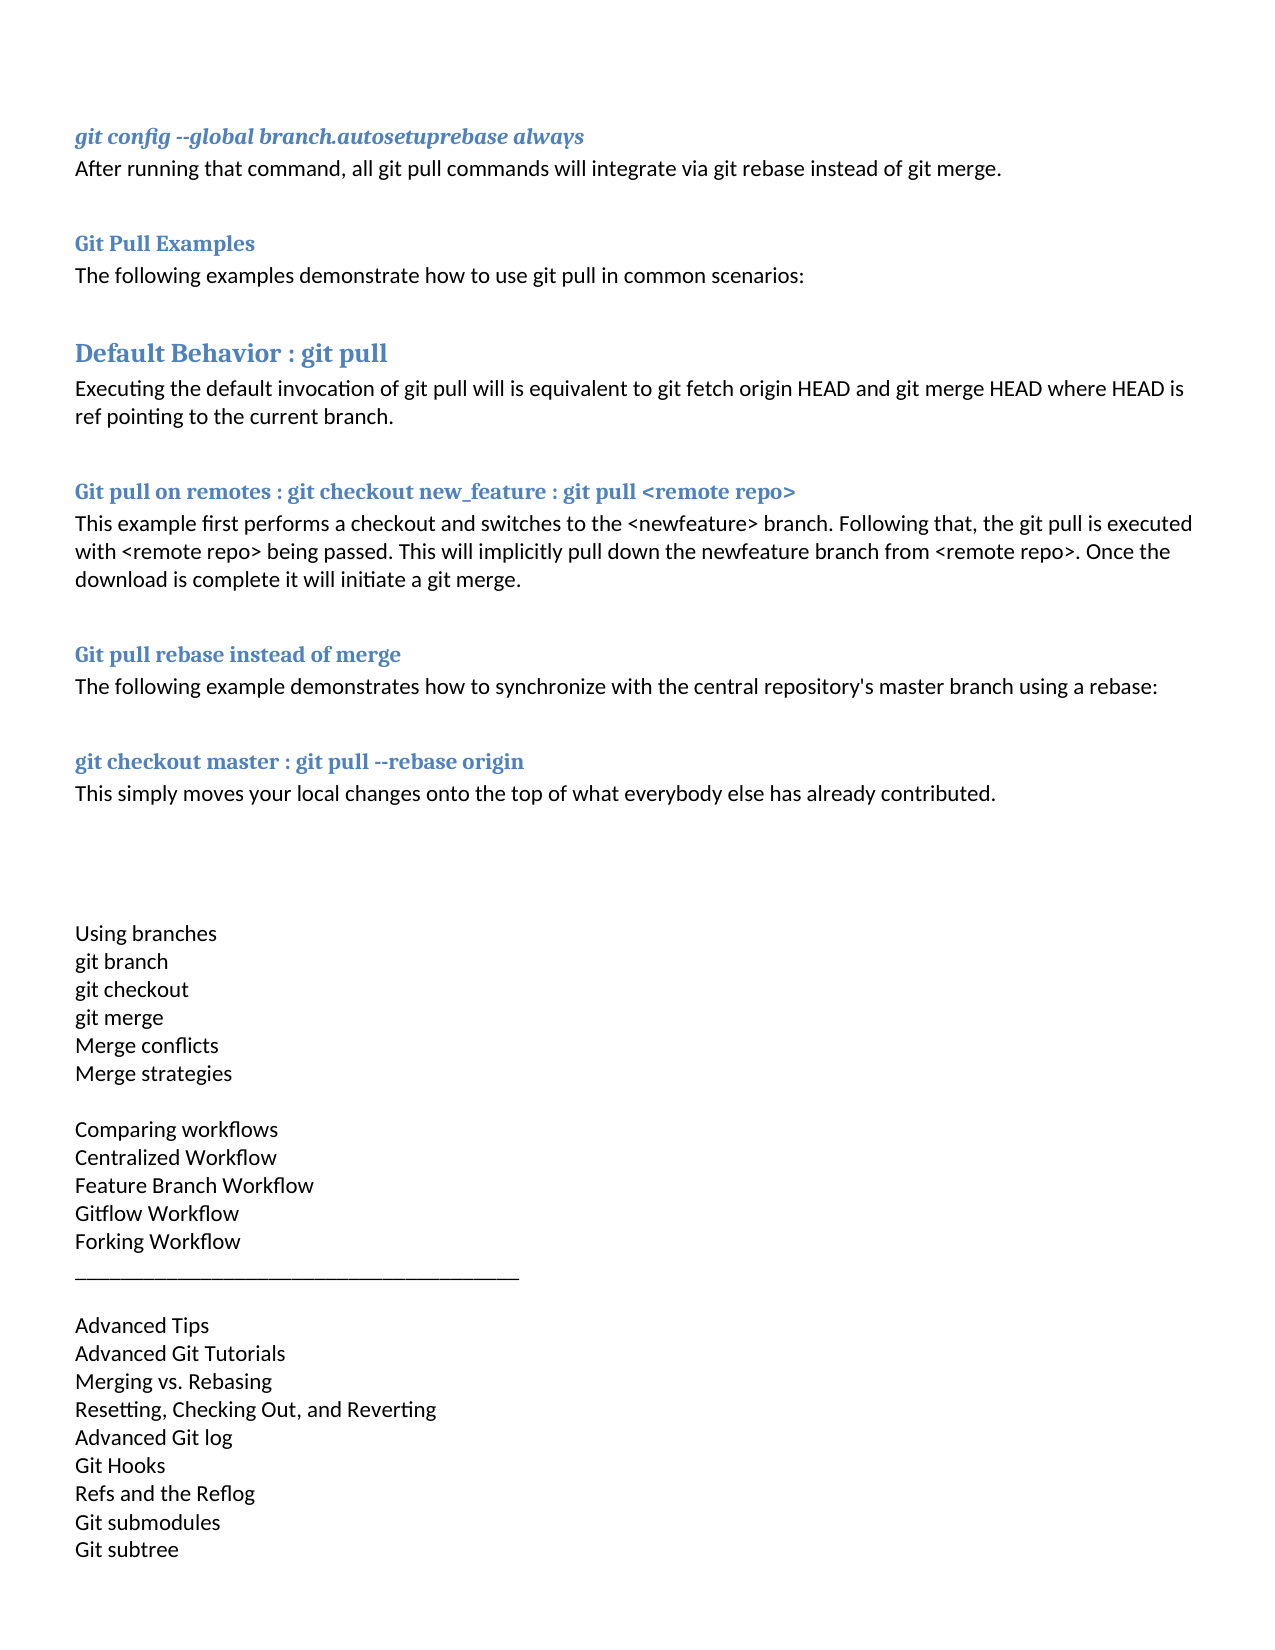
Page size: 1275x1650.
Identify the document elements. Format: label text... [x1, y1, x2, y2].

subtitle git config --global branch.autosetuprebase always [75, 124, 1200, 150]
text Refs and the Reflog [75, 1479, 1200, 1508]
text The following example demonstrates how to synchronize with the central repository's master branch using a rebase: [75, 672, 1200, 700]
text git branch [75, 947, 1200, 975]
text _______________________________________ [75, 1255, 1200, 1283]
text Forking Workflow [75, 1227, 1200, 1255]
text Advanced Git log [75, 1423, 1200, 1452]
text Advanced Tips [75, 1311, 1200, 1339]
text This simply moves your local changes onto the top of what everybody else has already contributed. [75, 779, 1200, 807]
text This example first performs a checkout and switches to the <newfeature> branch. Following that, the git pull is executed with <remote repo> being passed. This will implicitly pull down the newfeature branch from <remote repo>. Once the download is complete it will initiate a git merge. [75, 509, 1200, 593]
subtitle git checkout master : git pull --rebase origin [75, 749, 1200, 775]
text Gitflow Workflow [75, 1199, 1200, 1227]
text Merge strategies [75, 1059, 1200, 1087]
text Merging vs. Rebasing [75, 1367, 1200, 1396]
text Resetting, Checking Out, and Reverting [75, 1396, 1200, 1423]
text Using branches [75, 919, 1200, 947]
text git checkout [75, 975, 1200, 1003]
text The following examples demonstrate how to use git pull in common scenarios: [75, 261, 1200, 289]
subtitle Git pull on remotes : git checkout new_feature : git pull <remote repo> [75, 479, 1200, 505]
text Git Hooks [75, 1452, 1200, 1479]
text Advanced Git Tutorials [75, 1339, 1200, 1367]
text Git submodules [75, 1508, 1200, 1536]
text Comparing workflows [75, 1115, 1200, 1143]
subtitle Default Behavior : git pull [75, 338, 1200, 369]
text Merge conflicts [75, 1031, 1200, 1059]
subtitle Git pull rebase instead of merge [75, 642, 1200, 668]
subtitle Git Pull Examples [75, 231, 1200, 257]
text After running that command, all git pull commands will integrate via git rebase instead of git merge. [75, 154, 1200, 182]
text Centralized Workflow [75, 1143, 1200, 1171]
text Executing the default invocation of git pull will is equivalent to git fetch origin HEAD and git merge HEAD where HEAD is ref pointing to the current branch. [75, 374, 1200, 430]
text git merge [75, 1003, 1200, 1031]
text Git subtree [75, 1536, 1200, 1564]
text Feature Branch Workflow [75, 1171, 1200, 1199]
